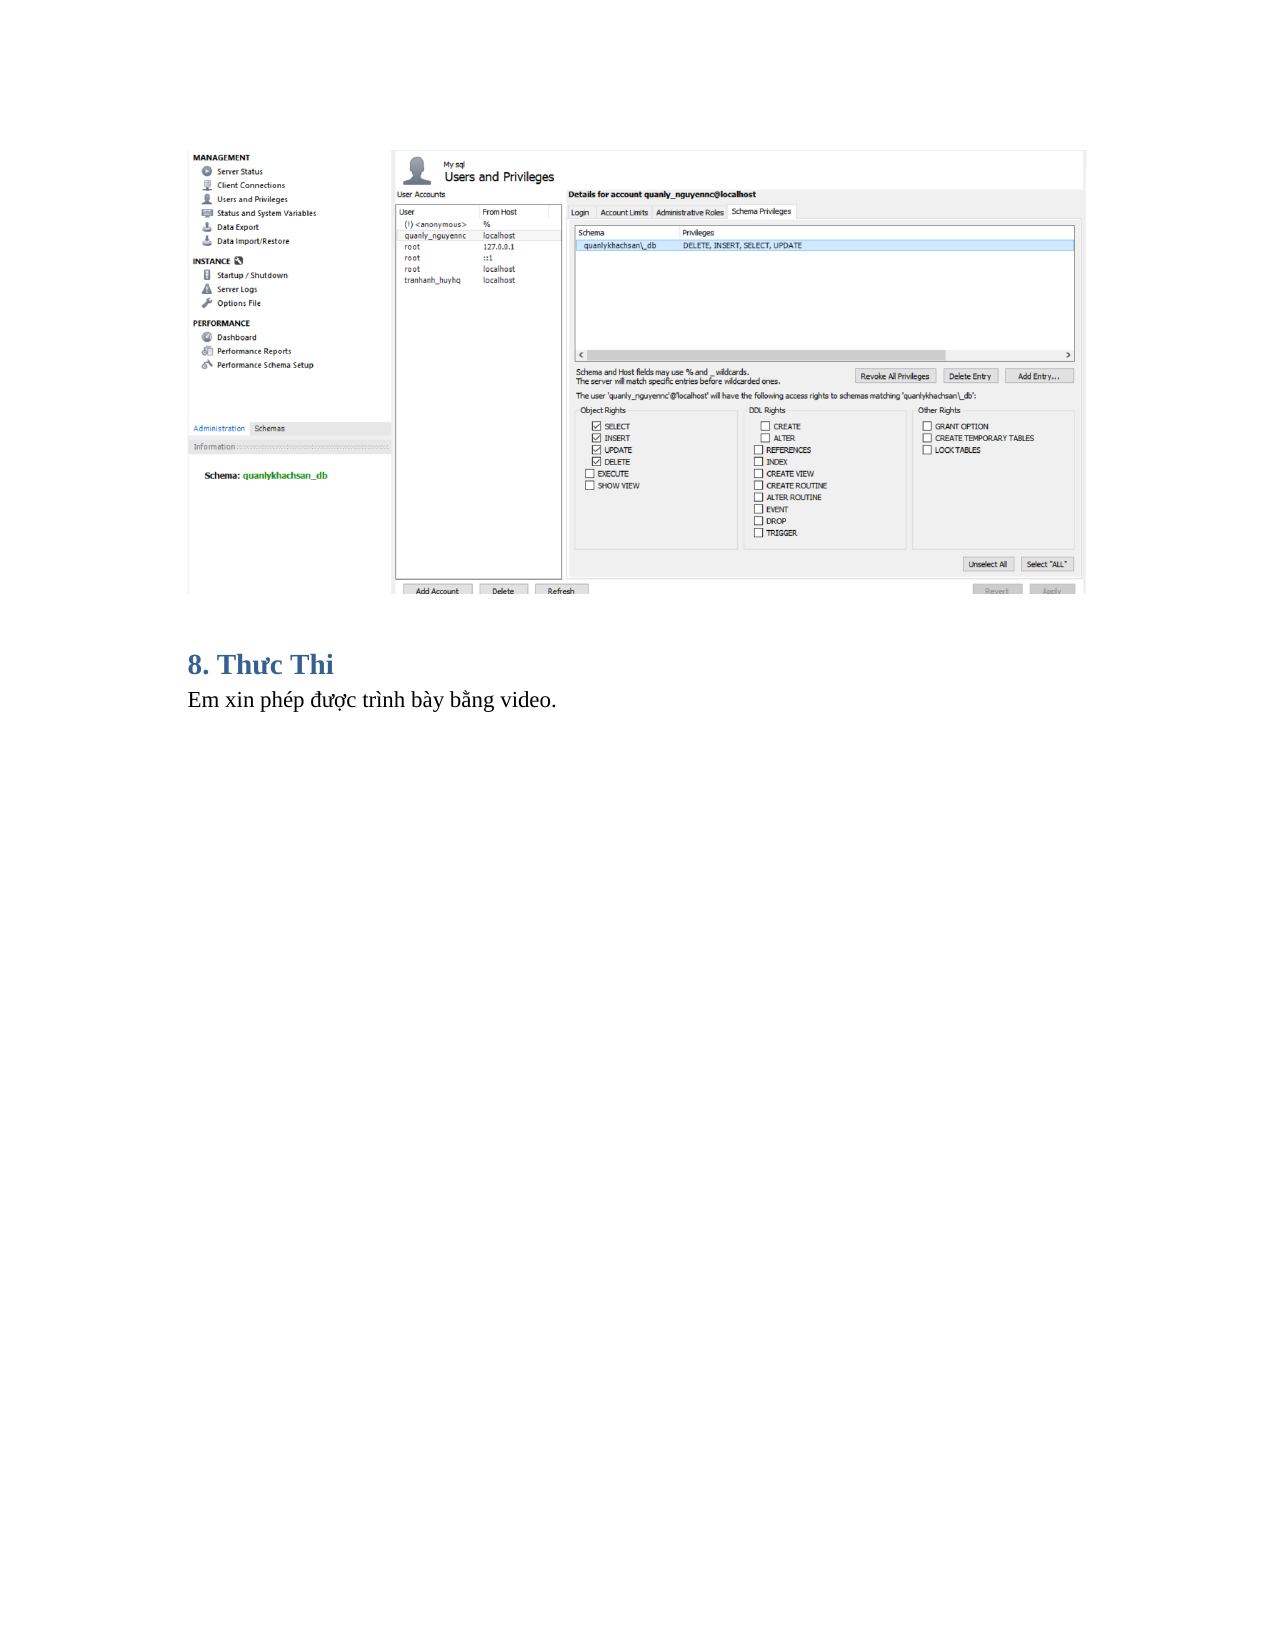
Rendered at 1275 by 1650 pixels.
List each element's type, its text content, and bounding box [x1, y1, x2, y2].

list Em xin phép được trình bày bằng video. [187, 686, 1087, 742]
subtitle Thưc Thi [187, 647, 1087, 681]
picture [187, 150, 1088, 594]
